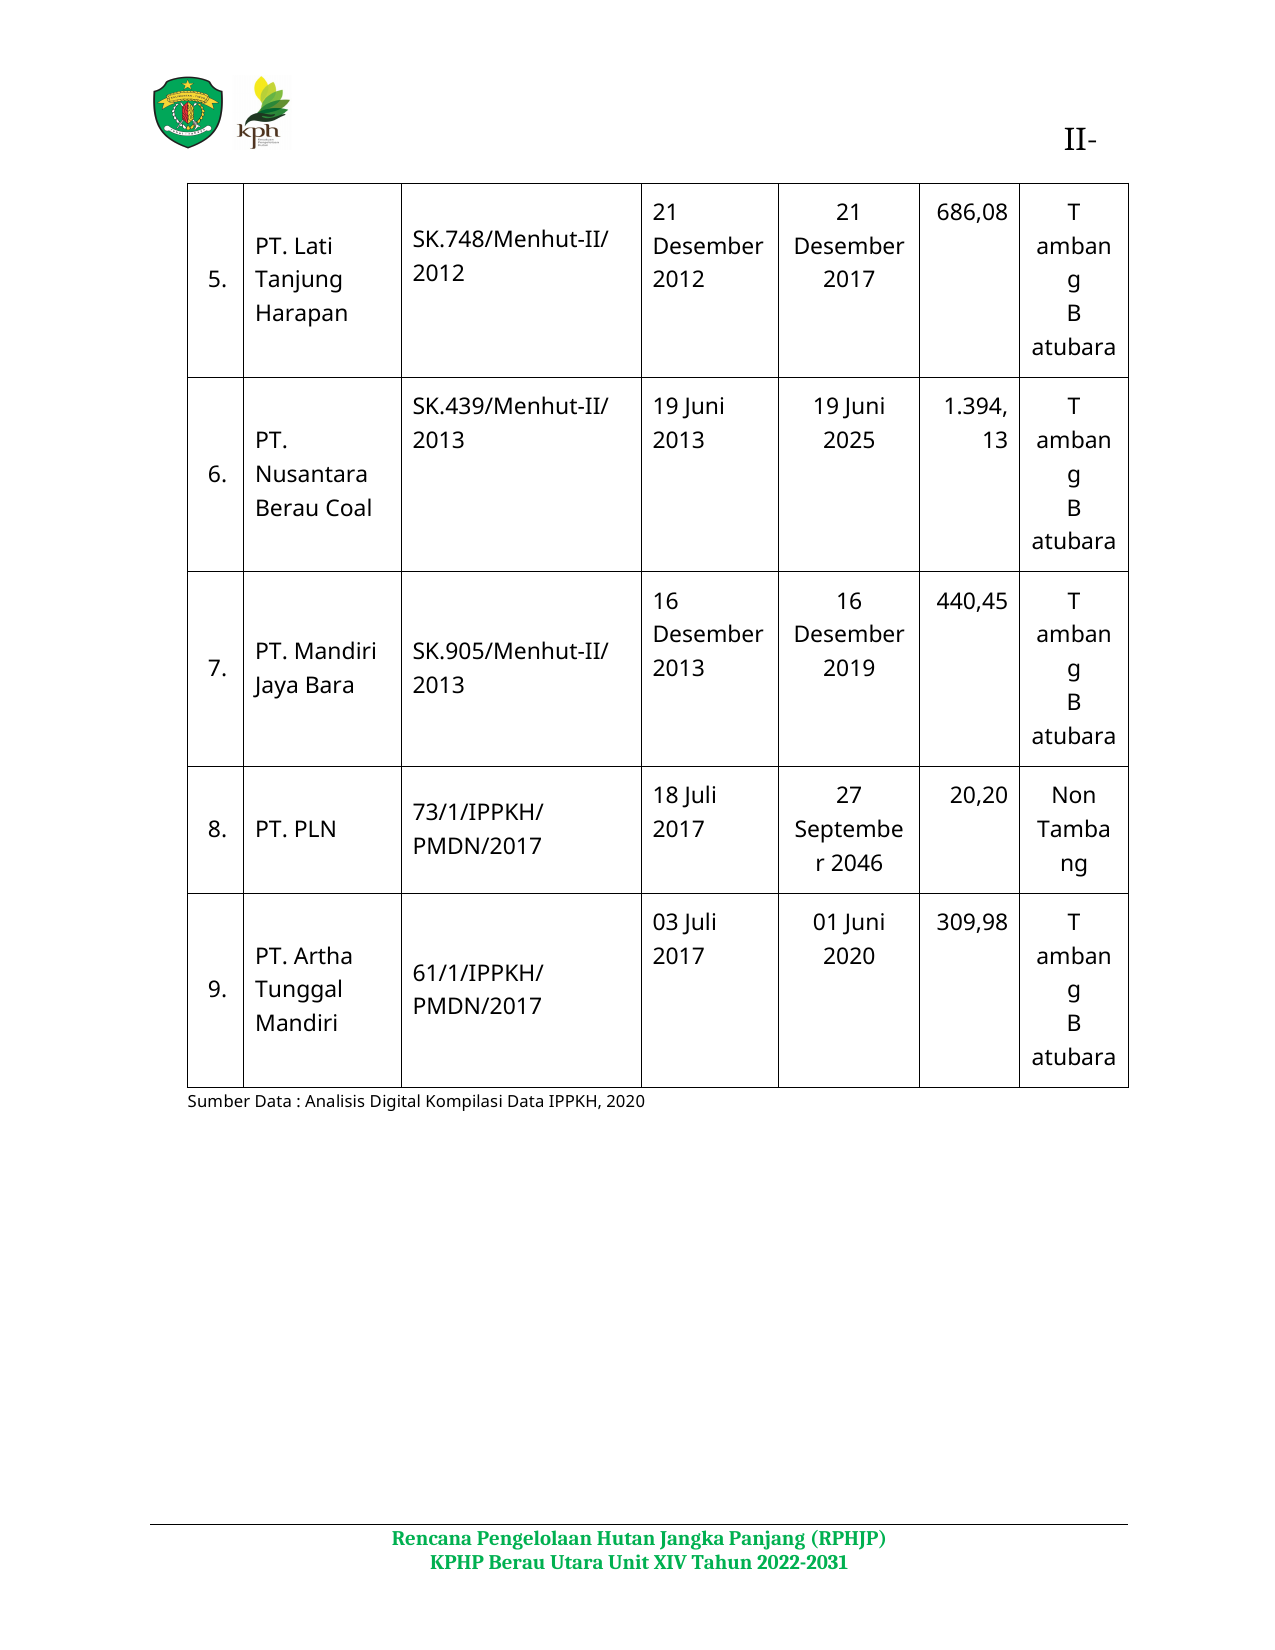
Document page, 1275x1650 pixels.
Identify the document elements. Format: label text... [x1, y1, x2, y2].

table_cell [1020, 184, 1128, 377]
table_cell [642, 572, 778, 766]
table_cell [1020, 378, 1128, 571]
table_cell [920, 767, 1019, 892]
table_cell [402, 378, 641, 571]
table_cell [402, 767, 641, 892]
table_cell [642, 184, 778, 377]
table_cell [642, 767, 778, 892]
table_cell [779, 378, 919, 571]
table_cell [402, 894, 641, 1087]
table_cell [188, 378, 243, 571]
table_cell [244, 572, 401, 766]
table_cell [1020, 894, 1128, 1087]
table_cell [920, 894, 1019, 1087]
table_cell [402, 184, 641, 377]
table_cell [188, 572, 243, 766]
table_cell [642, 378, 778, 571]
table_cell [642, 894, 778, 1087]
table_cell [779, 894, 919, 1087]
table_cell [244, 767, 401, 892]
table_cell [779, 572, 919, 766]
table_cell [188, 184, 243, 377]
picture [150, 75, 226, 151]
picture [232, 75, 292, 150]
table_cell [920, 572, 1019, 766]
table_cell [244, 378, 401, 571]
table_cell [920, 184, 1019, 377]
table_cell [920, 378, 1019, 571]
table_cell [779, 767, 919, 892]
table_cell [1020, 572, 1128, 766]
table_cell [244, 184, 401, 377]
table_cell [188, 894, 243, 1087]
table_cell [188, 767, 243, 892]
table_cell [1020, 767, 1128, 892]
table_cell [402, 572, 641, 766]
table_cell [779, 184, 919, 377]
text Sumber Data : Analisis Digital Kompilasi Data IPPKH, 2020 [150, 1088, 1128, 1113]
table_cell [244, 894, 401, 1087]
